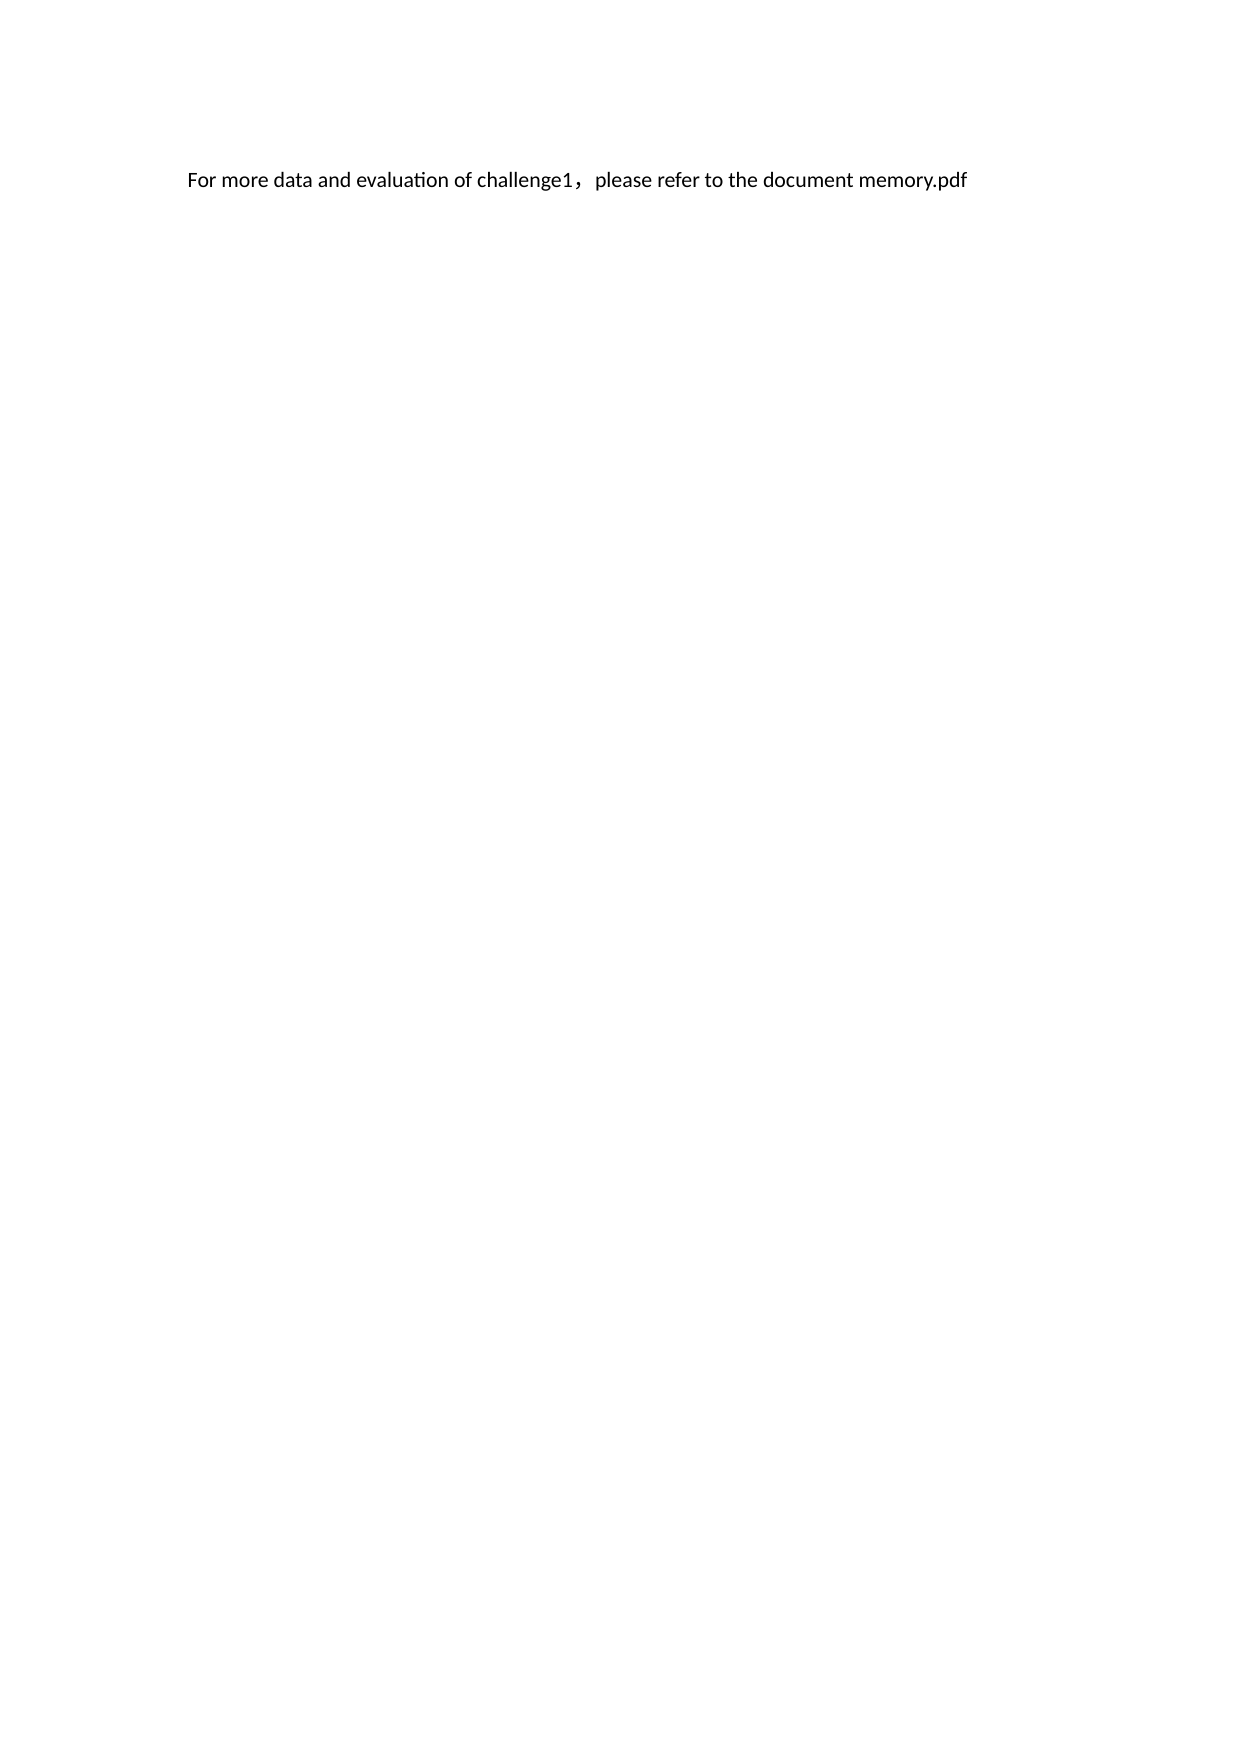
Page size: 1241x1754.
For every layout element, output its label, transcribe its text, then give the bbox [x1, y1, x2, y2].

list For more data and evaluation of challenge1，please refer to the document memory.pdf [187, 162, 1053, 194]
